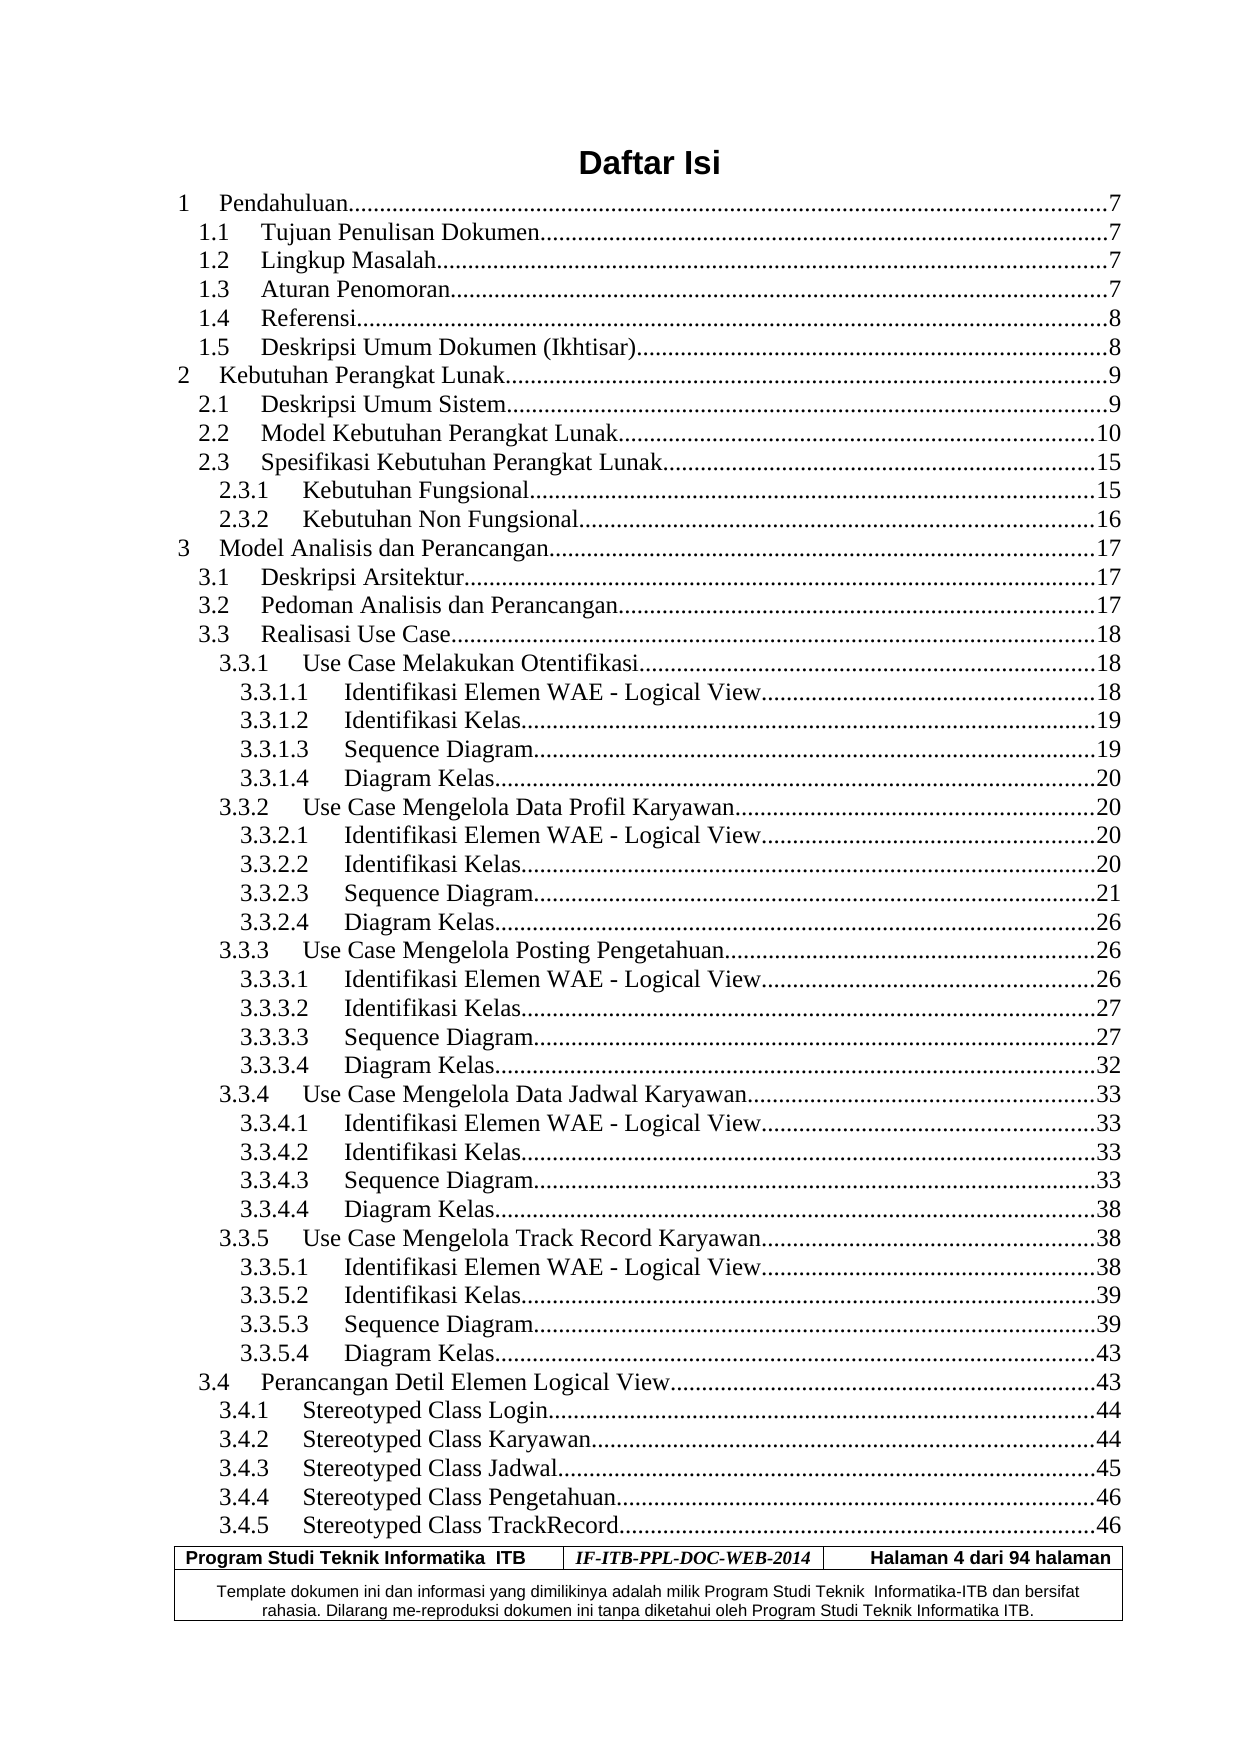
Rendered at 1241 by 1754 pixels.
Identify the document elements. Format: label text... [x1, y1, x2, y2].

text 3.3.3.1 Identifikasi Elemen WAE - Logical View 26 [240, 964, 1122, 993]
text 2.3.1 Kebutuhan Fungsional 15 [219, 475, 1122, 504]
text 3.4.5 Stereotyped Class TrackRecord 46 [219, 1510, 1122, 1539]
text 3.3 Realisasi Use Case 18 [198, 619, 1122, 648]
text 3.3.2.2 Identifikasi Kelas 20 [240, 849, 1122, 878]
text 3.4 Perancangan Detil Elemen Logical View 43 [198, 1367, 1122, 1395]
text 3.3.5.2 Identifikasi Kelas 39 [240, 1280, 1122, 1309]
text 1.1 Tujuan Penulisan Dokumen 7 [198, 217, 1122, 245]
text 3.3.2.3 Sequence Diagram 21 [240, 878, 1122, 907]
text 3.3.1 Use Case Melakukan Otentifikasi 18 [219, 648, 1122, 677]
text 3.3.5.4 Diagram Kelas 43 [240, 1338, 1122, 1367]
text 3.3.5.1 Identifikasi Elemen WAE - Logical View 38 [240, 1252, 1122, 1280]
text 3.3.1.2 Identifikasi Kelas 19 [240, 705, 1122, 734]
text 3.3.2 Use Case Mengelola Data Profil Karyawan 20 [219, 792, 1122, 820]
title Daftar Isi [177, 143, 1122, 182]
text 1.5 Deskripsi Umum Dokumen (Ikhtisar) 8 [198, 332, 1122, 360]
text 2.1 Deskripsi Umum Sistem 9 [198, 389, 1122, 418]
text 3.3.4.4 Diagram Kelas 38 [240, 1194, 1122, 1223]
text 1.4 Referensi 8 [198, 303, 1122, 332]
text 3.4.4 Stereotyped Class Pengetahuan 46 [219, 1482, 1122, 1510]
text 3.3.1.1 Identifikasi Elemen WAE - Logical View 18 [240, 677, 1122, 705]
text 3.3.4.3 Sequence Diagram 33 [240, 1165, 1122, 1194]
text 3.4.1 Stereotyped Class Login 44 [219, 1395, 1122, 1424]
text 3.3.4.2 Identifikasi Kelas 33 [240, 1137, 1122, 1165]
text 2.3 Spesifikasi Kebutuhan Perangkat Lunak 15 [198, 447, 1122, 475]
text 3.3.4.1 Identifikasi Elemen WAE - Logical View 33 [240, 1108, 1122, 1137]
text 3.3.1.3 Sequence Diagram 19 [240, 734, 1122, 763]
text 2.2 Model Kebutuhan Perangkat Lunak 10 [198, 418, 1122, 447]
text 1.3 Aturan Penomoran 7 [198, 274, 1122, 303]
text 3.3.2.1 Identifikasi Elemen WAE - Logical View 20 [240, 820, 1122, 849]
text 2.3.2 Kebutuhan Non Fungsional 16 [219, 504, 1122, 533]
text 3.3.4 Use Case Mengelola Data Jadwal Karyawan 33 [219, 1079, 1122, 1108]
text 3.4.3 Stereotyped Class Jadwal 45 [219, 1453, 1122, 1482]
text 1.2 Lingkup Masalah 7 [198, 245, 1122, 274]
text 3.3.5.3 Sequence Diagram 39 [240, 1309, 1122, 1338]
text 2 Kebutuhan Perangkat Lunak 9 [177, 360, 1122, 389]
text 3.3.3.4 Diagram Kelas 32 [240, 1050, 1122, 1079]
text 3.3.5 Use Case Mengelola Track Record Karyawan 38 [219, 1223, 1122, 1252]
text 3.3.3.2 Identifikasi Kelas 27 [240, 993, 1122, 1022]
text 3.2 Pedoman Analisis dan Perancangan 17 [198, 590, 1122, 619]
text 3.3.2.4 Diagram Kelas 26 [240, 907, 1122, 935]
text 1 Pendahuluan 7 [177, 188, 1122, 217]
text 3.3.3.3 Sequence Diagram 27 [240, 1022, 1122, 1050]
text 3.1 Deskripsi Arsitektur 17 [198, 562, 1122, 590]
text 3.3.1.4 Diagram Kelas 20 [240, 763, 1122, 792]
text 3 Model Analisis dan Perancangan 17 [177, 533, 1122, 562]
text 3.4.2 Stereotyped Class Karyawan 44 [219, 1424, 1122, 1453]
text 3.3.3 Use Case Mengelola Posting Pengetahuan 26 [219, 935, 1122, 964]
